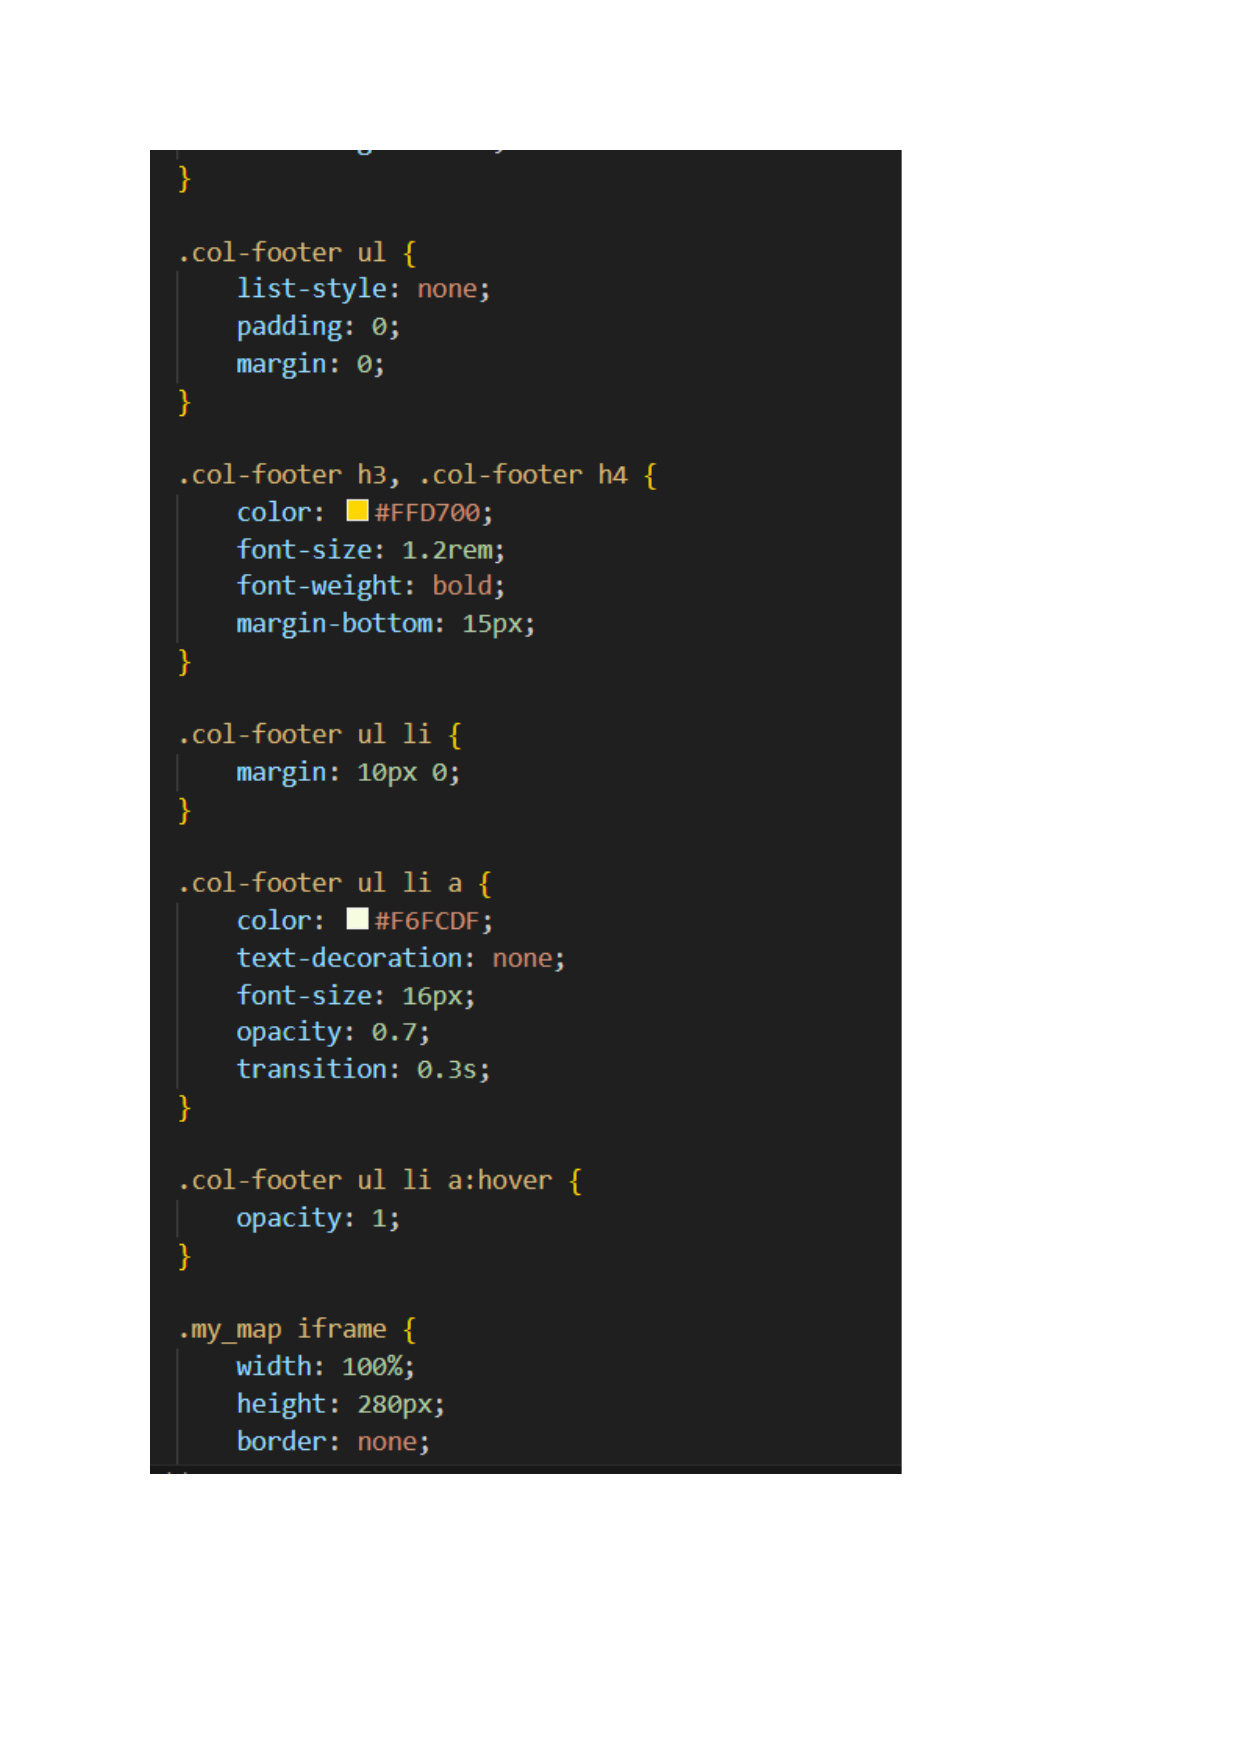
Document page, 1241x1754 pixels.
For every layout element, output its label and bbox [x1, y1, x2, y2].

picture [150, 150, 902, 1474]
